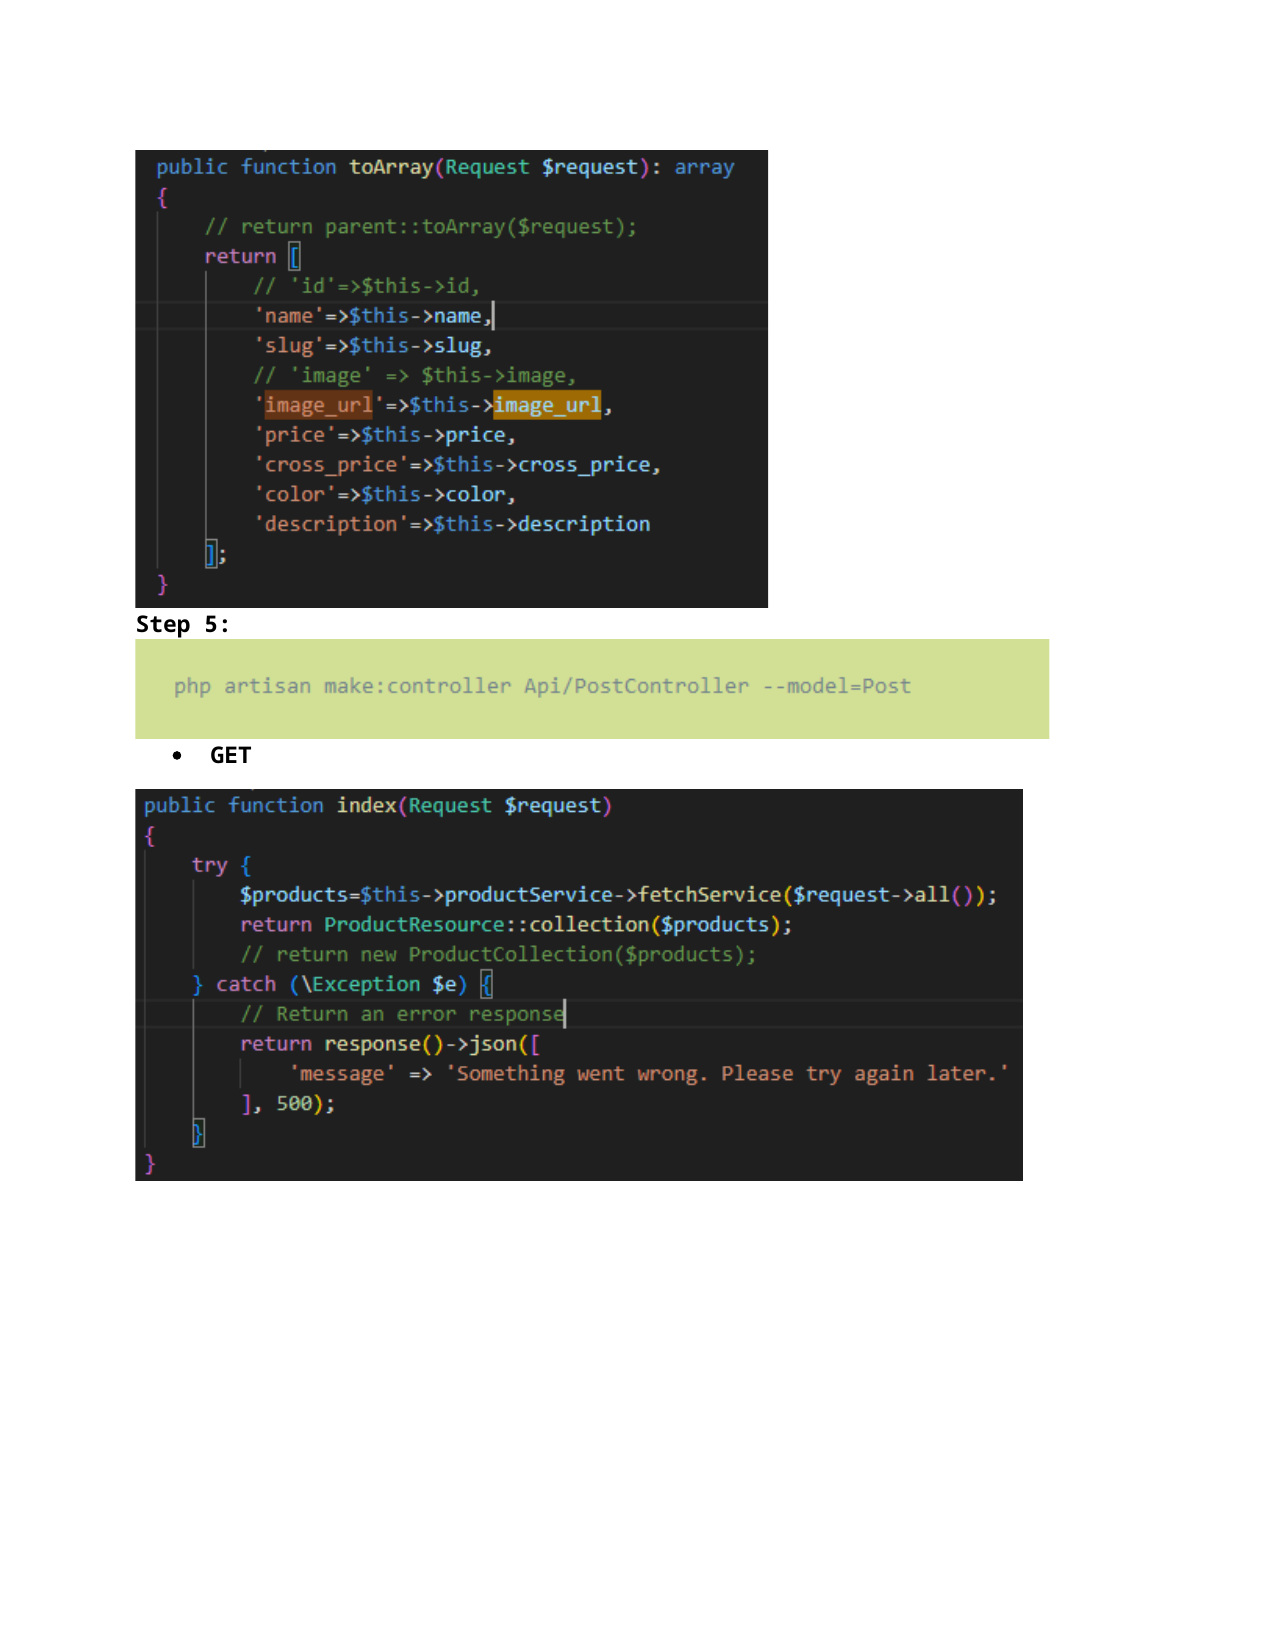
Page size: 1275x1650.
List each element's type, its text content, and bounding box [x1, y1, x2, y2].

list GET [173, 739, 1139, 770]
picture [135, 639, 1050, 739]
text Step 5: [135, 608, 1139, 639]
picture [135, 789, 1023, 1181]
picture [135, 150, 769, 608]
